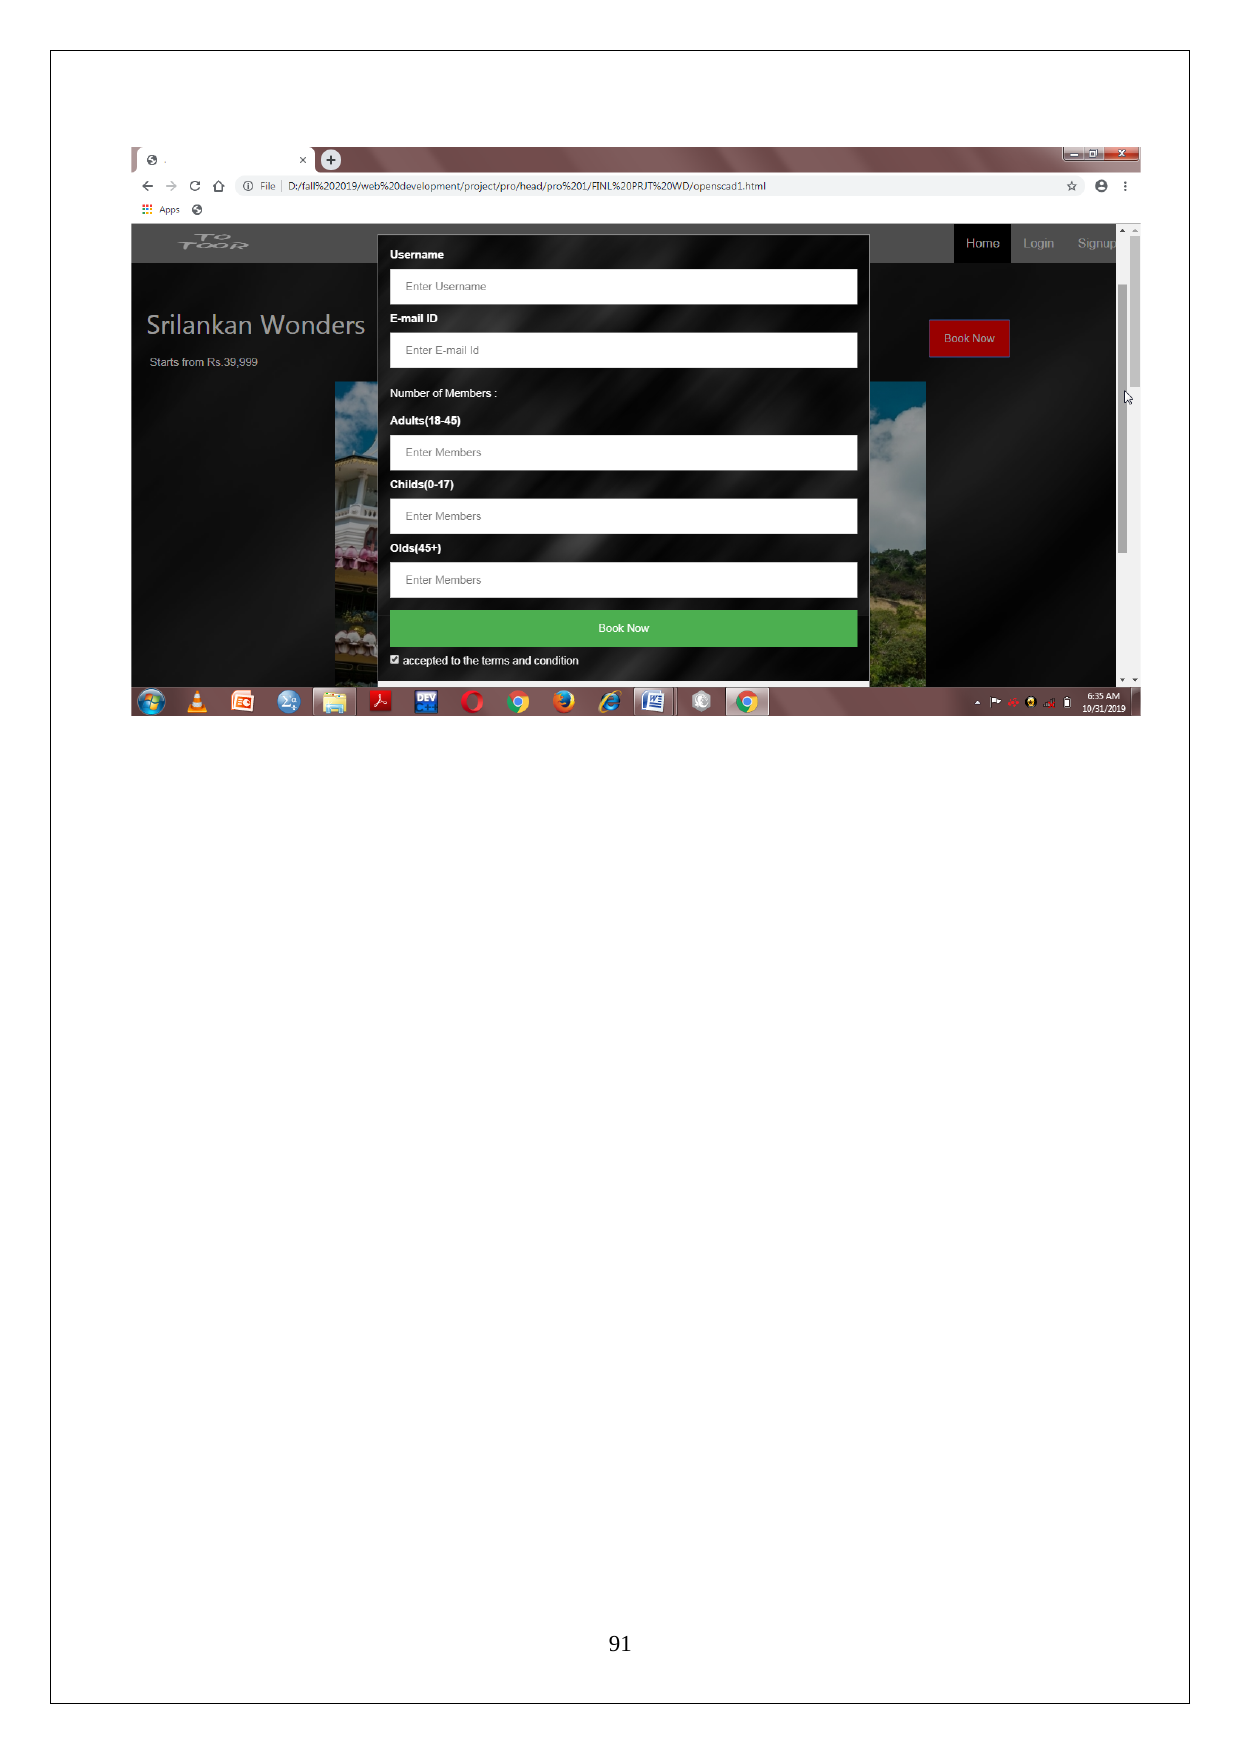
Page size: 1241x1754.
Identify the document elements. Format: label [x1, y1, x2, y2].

picture [131, 147, 1141, 716]
